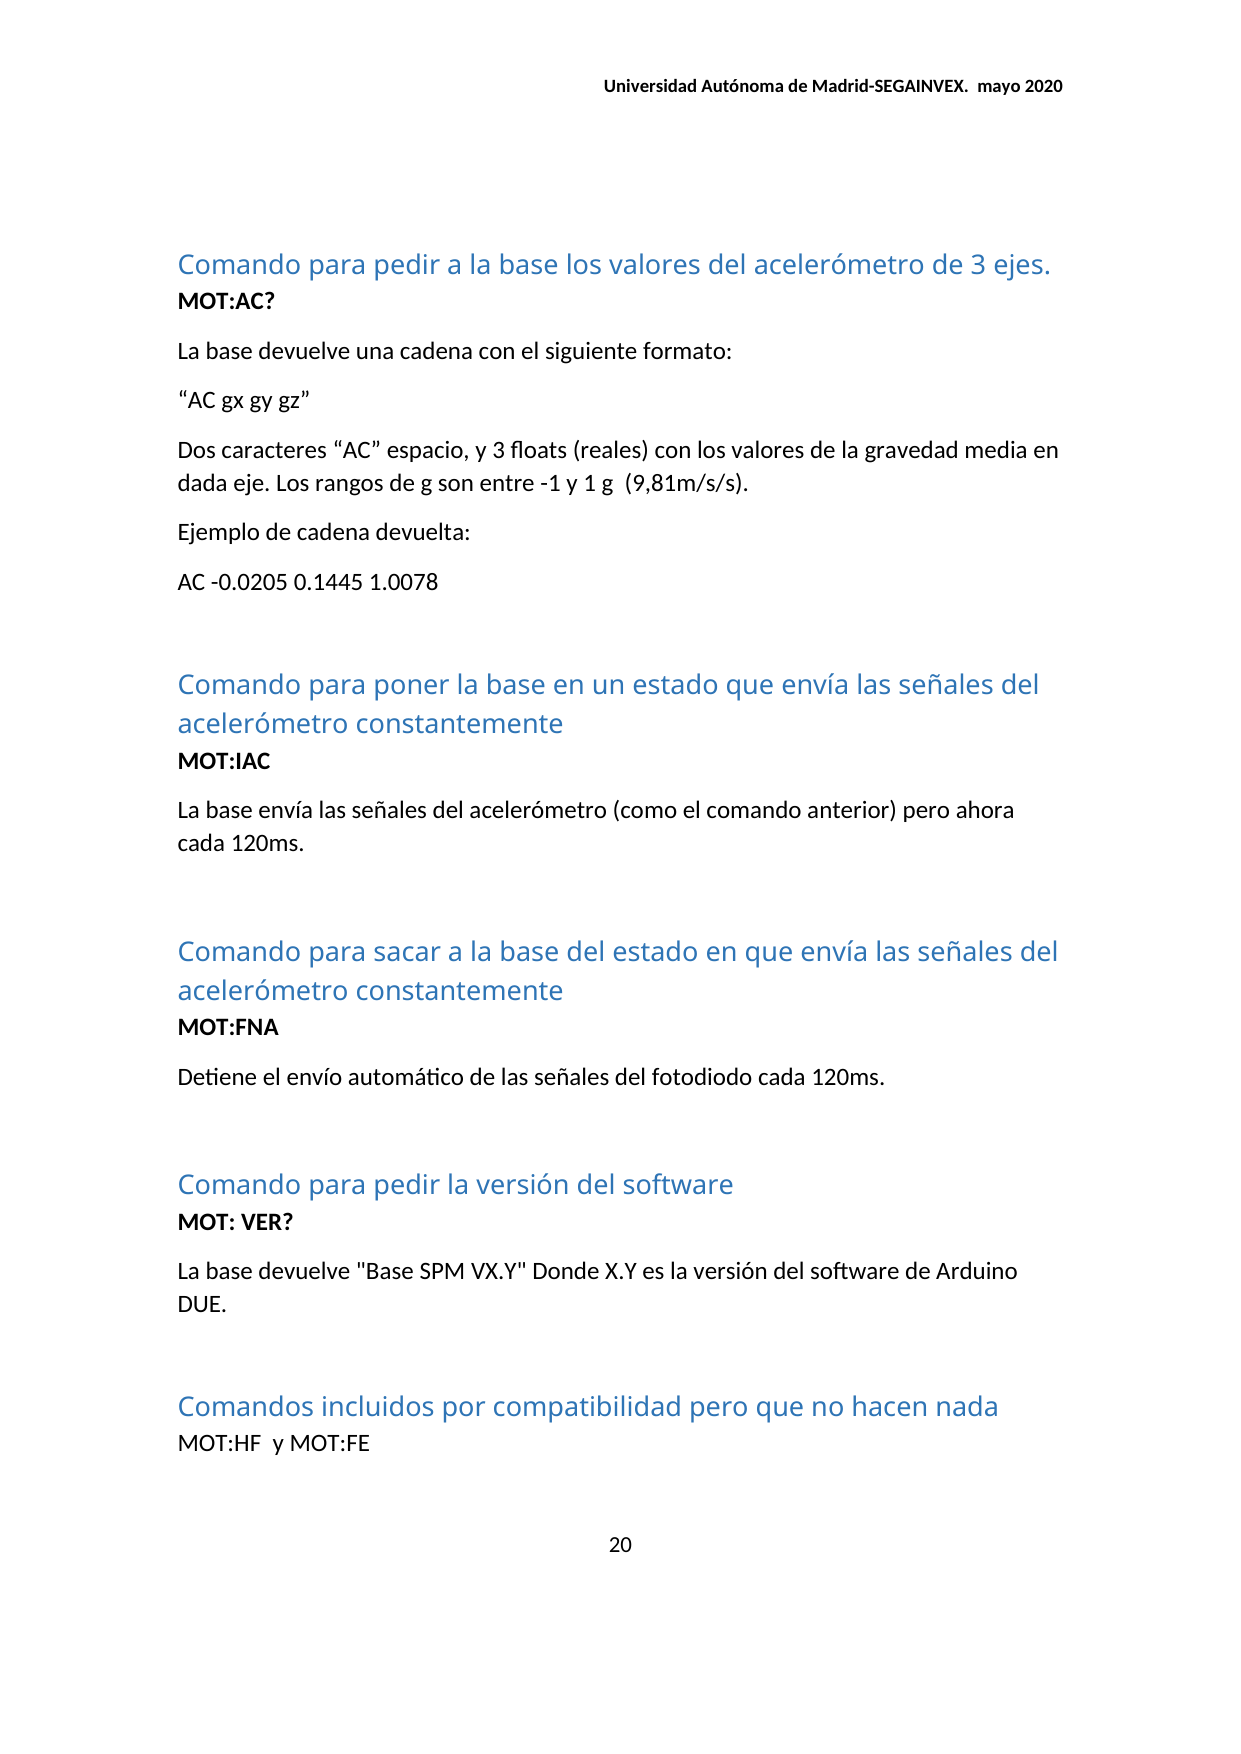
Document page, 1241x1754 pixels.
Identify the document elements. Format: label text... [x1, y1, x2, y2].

subtitle Comando para sacar a la base del estado en que envía las señales del acelerómetro constantemente [177, 932, 1063, 1009]
text La base envía las señales del acelerómetro (como el comando anterior) pero ahora cada 120ms. [177, 794, 1063, 858]
text La base devuelve una cadena con el siguiente formato: [177, 335, 1063, 365]
text MOT:IAC [177, 745, 1063, 775]
text MOT:FNA [177, 1012, 1063, 1042]
text MOT:HF y MOT:FE [177, 1427, 1063, 1458]
subtitle Comando para pedir la versión del software [177, 1166, 1063, 1203]
text “AC gx gy gz” [177, 384, 1063, 415]
text MOT:AC? [177, 285, 1063, 316]
subtitle Comando para poner la base en un estado que envía las señales del acelerómetro constantemente [177, 665, 1063, 742]
text AC -0.0205 0.1445 1.0078 [177, 566, 1063, 597]
subtitle Comandos incluidos por compatibilidad pero que no hacen nada [177, 1387, 1063, 1424]
text MOT: VER? [177, 1206, 1063, 1236]
text Detiene el envío automático de las señales del fotodiodo cada 120ms. [177, 1061, 1063, 1092]
subtitle Comando para pedir a la base los valores del acelerómetro de 3 ejes. [177, 245, 1063, 282]
text La base devuelve "Base SPM VX.Y" Donde X.Y es la versión del software de Arduino DUE. [177, 1255, 1063, 1319]
text Ejemplo de cadena devuelta: [177, 516, 1063, 547]
text Dos caracteres “AC” espacio, y 3 floats (reales) con los valores de la gravedad media en dada eje. Los rangos de g son entre -1 y 1 g (9,81m/s/s). [177, 434, 1063, 497]
